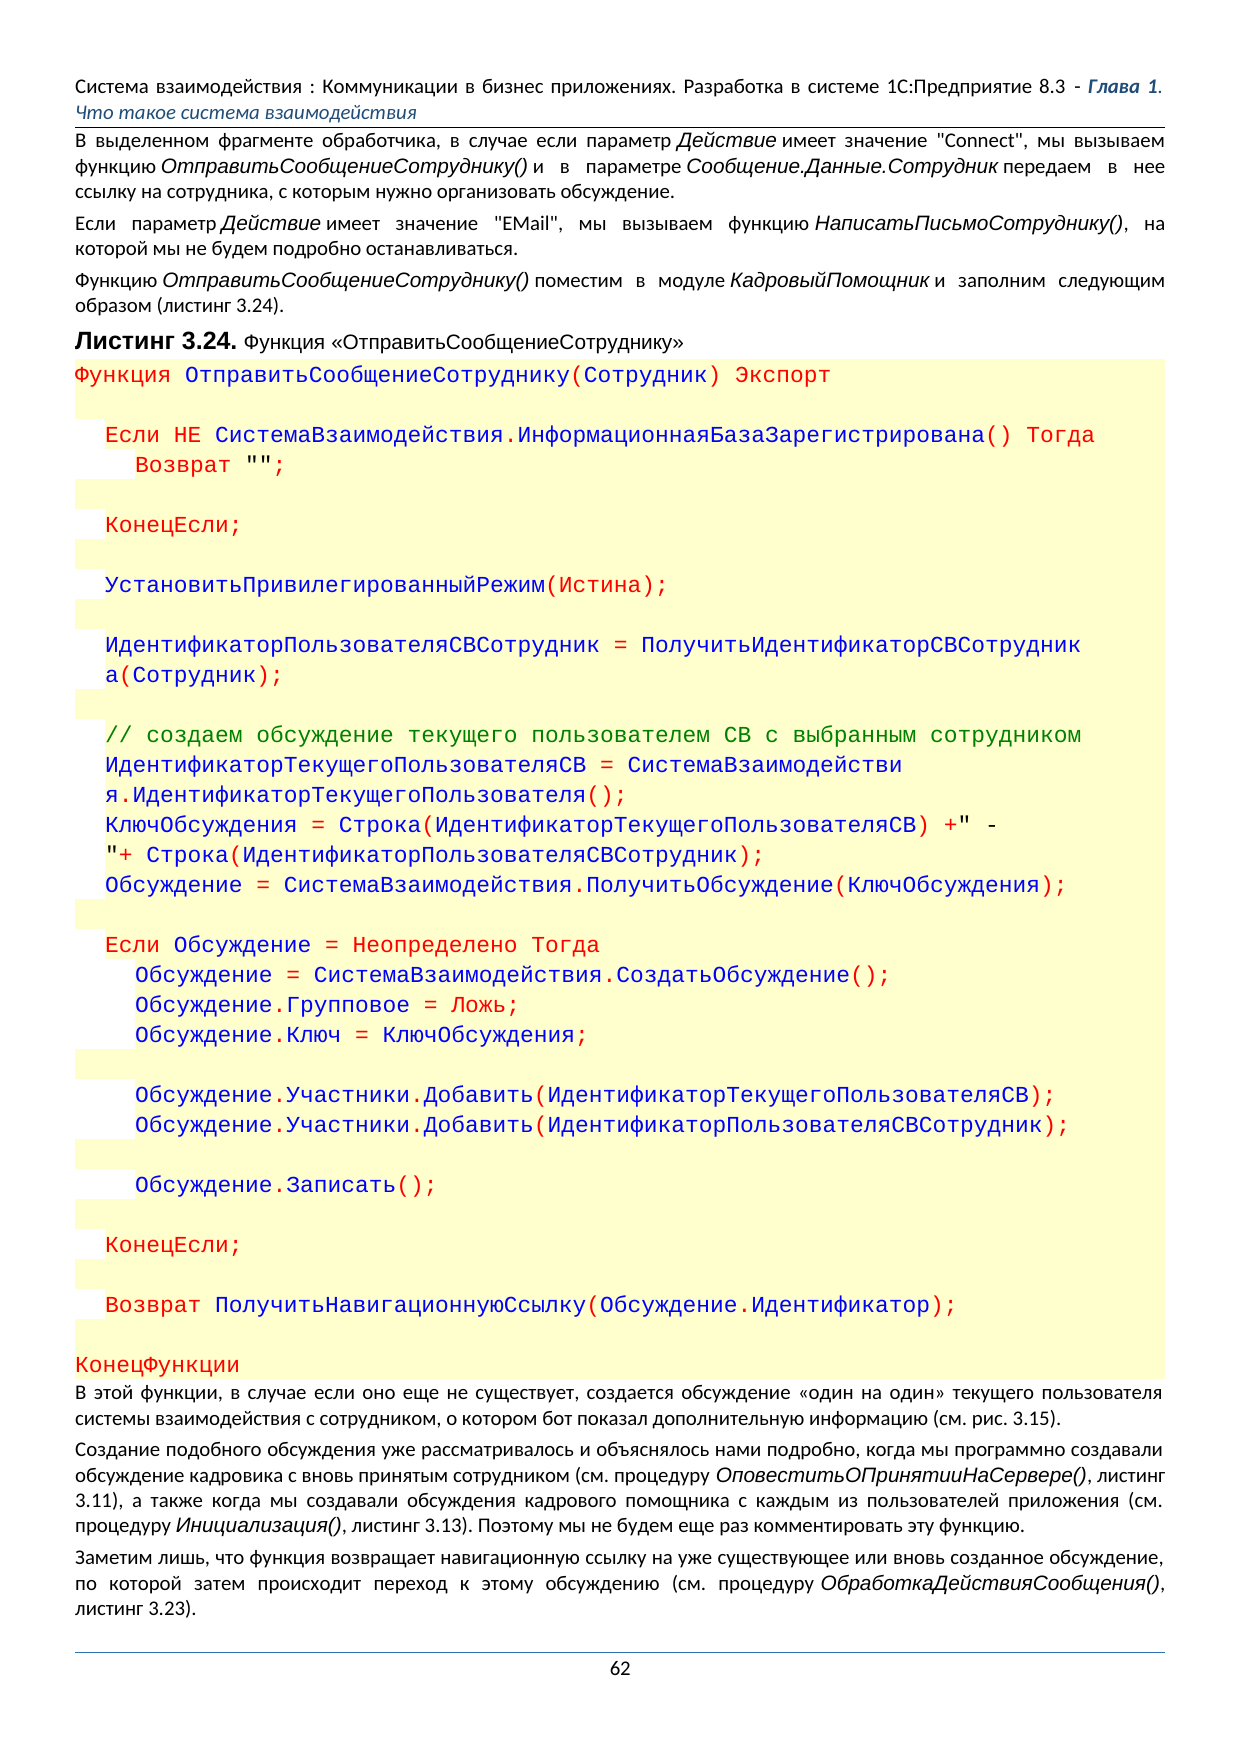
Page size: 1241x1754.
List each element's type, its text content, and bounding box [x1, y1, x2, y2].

text Создание подобного обсуждения уже рассматривалось и объяснялось нами подробно, когда мы программно создавали обсуждение кадровика с вновь принятым сотрудником (см. процедуру ОповеститьОПринятииНаСервере(), листинг 3.11), а также когда мы создавали обсуждения кадрового помощника с каждым из пользователей приложения (см. процедуру Инициализация(), листинг 3.13). Поэтому мы не будем еще раз комментировать эту функцию. [75, 1436, 1165, 1538]
text Обсуждение.Ключ = КлючОбсуждения; [135, 1019, 1165, 1049]
text ИдентификаторТекущегоПользователяСВ = СистемаВзаимодействия.ИдентификаторТекущегоПользователя(); [105, 749, 1165, 809]
text Обсуждение = СистемаВзаимодействия.ПолучитьОбсуждение(КлючОбсуждения); [105, 869, 1165, 899]
text КлючОбсуждения = Строка(ИдентификаторТекущегоПользователяСВ) +" - "+ Строка(ИдентификаторПользователяСВСотрудник); [105, 809, 1165, 869]
text Если НЕ СистемаВзаимодействия.ИнформационнаяБазаЗарегистрирована() Тогда [105, 419, 1165, 449]
text Обсуждение.Групповое = Ложь; [135, 989, 1165, 1019]
text КонецФункции [75, 1349, 1165, 1379]
list Листинг 3.24. Функция «ОтправитьСообщениеСотруднику» [75, 324, 1165, 354]
text В этой функции, в случае если оно еще не существует, создается обсуждение «один на один» текущего пользователя системы взаимодействия с сотрудником, о котором бот показал дополнительную информацию (см. рис. 3.15). [75, 1379, 1165, 1430]
text Возврат ПолучитьНавигационнуюСсылку(Обсуждение.Идентификатор); [105, 1289, 1165, 1319]
text В выделенном фрагменте обработчика, в случае если параметр Действие имеет значение "Connect", мы вызываем функцию ОтправитьСообщениеСотруднику() и в параметре Сообщение.Данные.Сотрудник передаем в нее ссылку на сотрудника, с которым нужно организовать обсуждение. [75, 128, 1165, 204]
text Обсуждение = СистемаВзаимодействия.СоздатьОбсуждение(); [135, 959, 1165, 989]
text ИдентификаторПользователяСВСотрудник = ПолучитьИдентификаторСВСотрудника(Сотрудник); [105, 629, 1165, 689]
text УстановитьПривилегированныйРежим(Истина); [105, 569, 1165, 599]
text // создаем обсуждение текущего пользователем СВ с выбранным сотрудником [105, 719, 1165, 749]
text Возврат ""; [135, 449, 1165, 479]
text Заметим лишь, что функция возвращает навигационную ссылку на уже существующее или вновь созданное обсуждение, по которой затем происходит переход к этому обсуждению (см. процедуру ОбработкаДействияСообщения(), листинг 3.23). [75, 1544, 1165, 1621]
text Функция ОтправитьСообщениеСотруднику(Сотрудник) Экспорт [75, 359, 1165, 389]
text Функцию ОтправитьСообщениеСотруднику() поместим в модуле КадровыйПомощник и заполним следующим образом (листинг 3.24). [75, 267, 1165, 318]
text Обсуждение.Записать(); [135, 1169, 1165, 1199]
text Обсуждение.Участники.Добавить(ИдентификаторПользователяСВСотрудник); [135, 1109, 1165, 1139]
text Если параметр Действие имеет значение "EMail", мы вызываем функцию НаписатьПисьмоСотруднику(), на которой мы не будем подробно останавливаться. [75, 210, 1165, 261]
text КонецЕсли; [105, 509, 1165, 539]
text КонецЕсли; [105, 1229, 1165, 1259]
text Если Обсуждение = Неопределено Тогда [105, 929, 1165, 959]
text Обсуждение.Участники.Добавить(ИдентификаторТекущегоПользователяСВ); [135, 1079, 1165, 1109]
